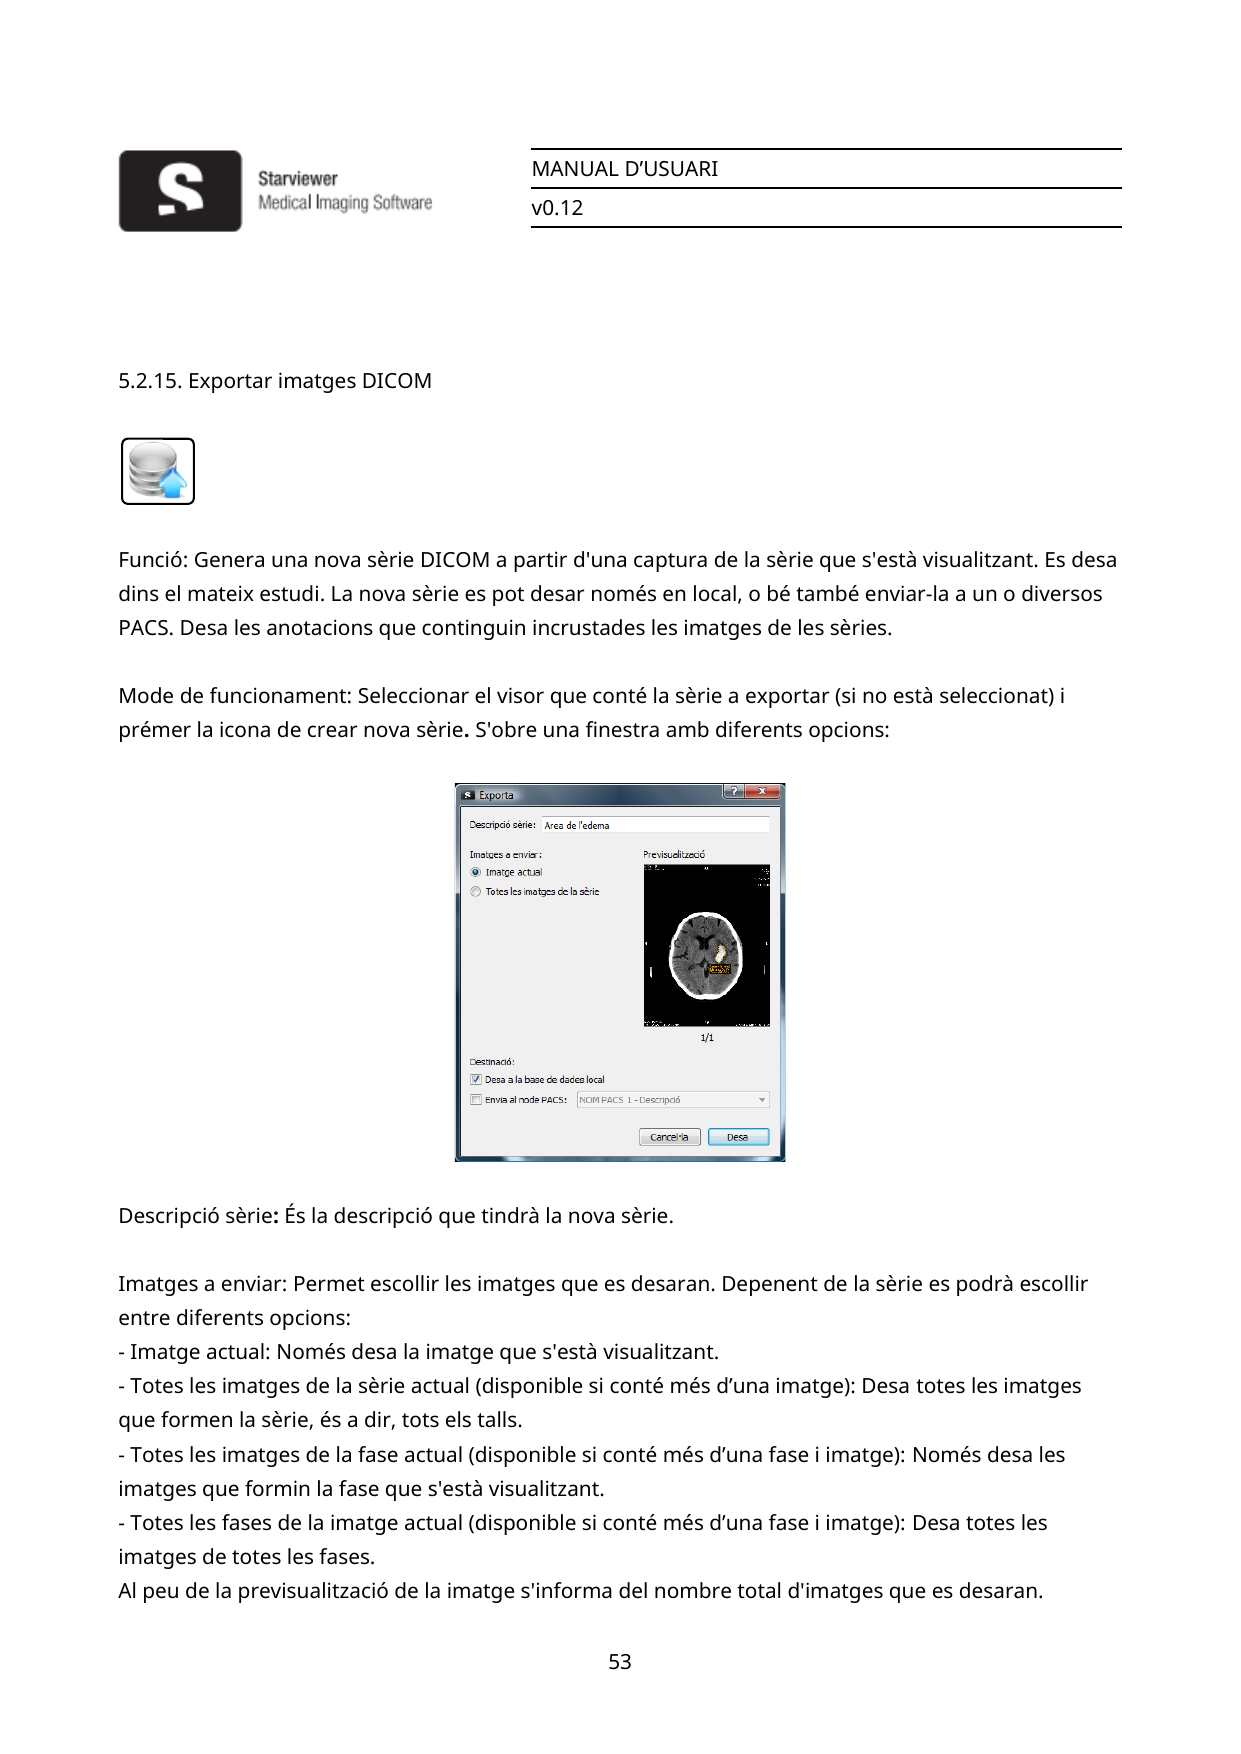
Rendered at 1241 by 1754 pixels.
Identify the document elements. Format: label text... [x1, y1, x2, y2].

subtitle Exportar imatges DICOM [118, 366, 1122, 395]
text - Imatge actual: Només desa la imatge que s'està visualitzant. [118, 1337, 1122, 1366]
text Mode de funcionament: Seleccionar el visor que conté la sèrie a exportar (si no està seleccionat) i prémer la icona de crear nova sèrie. S'obre una finestra amb diferents opcions: [118, 681, 1122, 744]
text - Totes les imatges de la fase actual (disponible si conté més d’una fase i imatge): Només desa les imatges que formin la fase que s'està visualitzant. [118, 1440, 1122, 1502]
text - Totes les imatges de la sèrie actual (disponible si conté més d’una imatge): Desa totes les imatges que formen la sèrie, és a dir, tots els talls. [118, 1372, 1122, 1434]
text Imatges a enviar: Permet escollir les imatges que es desaran. Depenent de la sèrie es podrà escollir entre diferents opcions: [118, 1269, 1122, 1332]
text Al peu de la previsualització de la imatge s'informa del nombre total d'imatges que es desaran. [118, 1576, 1122, 1604]
text - Totes les fases de la imatge actual (disponible si conté més d’una fase i imatge): Desa totes les imatges de totes les fases. [118, 1508, 1122, 1570]
picture [124, 440, 192, 502]
text Descripció sèrie: És la descripció que tindrà la nova sèrie. [118, 1201, 1122, 1230]
text Funció: Genera una nova sèrie DICOM a partir d'una captura de la sèrie que s'està visualitzant. Es desa dins el mateix estudi. La nova sèrie es pot desar només en local, o bé també enviar-la a un o diversos PACS. Desa les anotacions que continguin incrustades les imatges de les sèries. [118, 545, 1122, 642]
picture [454, 783, 786, 1162]
